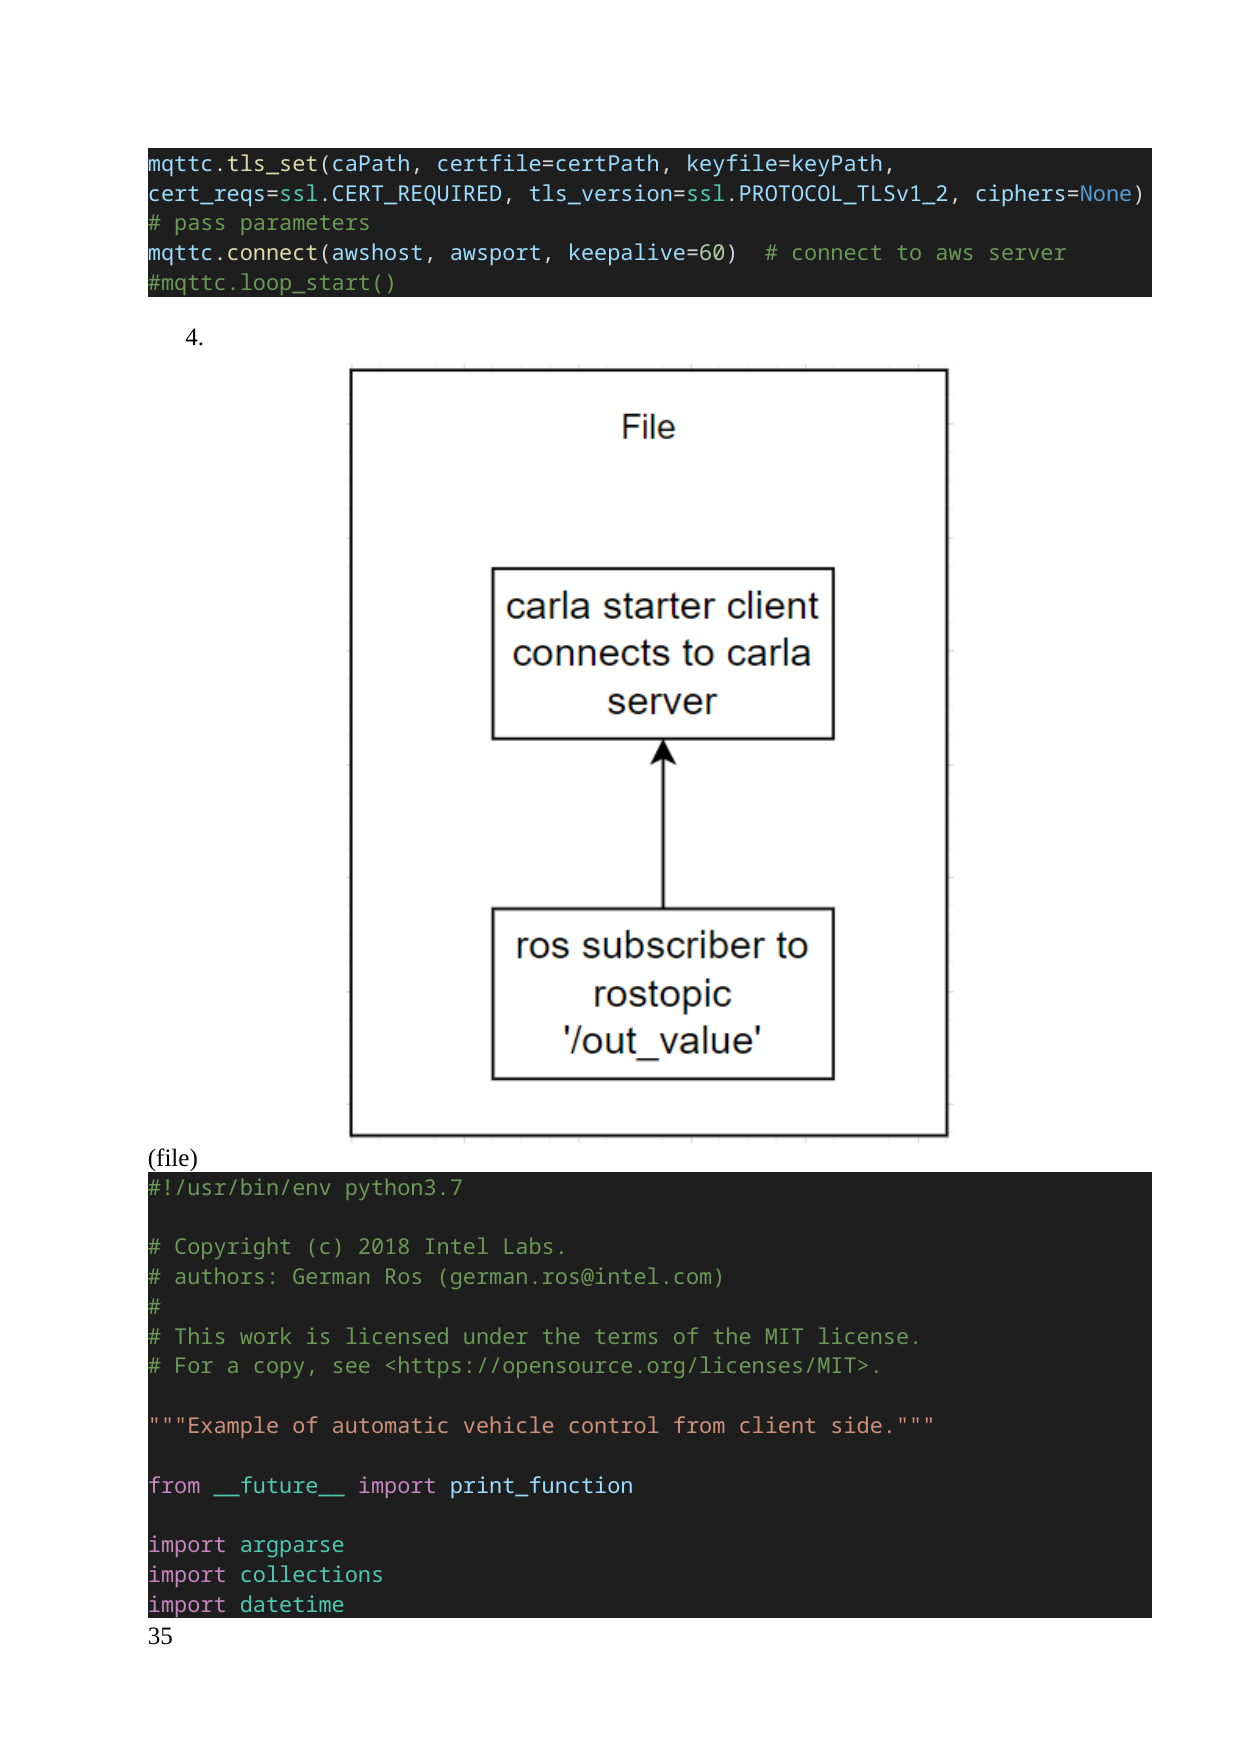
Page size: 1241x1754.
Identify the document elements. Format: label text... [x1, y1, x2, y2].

text mqttc.tls_set(caPath, certfile=certPath, keyfile=keyPath, cert_reqs=ssl.CERT_REQUIRED, tls_version=ssl.PROTOCOL_TLSv1_2, ciphers=None) # pass parameters [148, 148, 1152, 237]
text import argparse [148, 1529, 1152, 1559]
text import datetime [148, 1589, 1152, 1618]
text # authors: German Ros (german.ros@intel.com) [148, 1261, 1152, 1291]
text (file) [148, 1143, 1152, 1172]
text #!/usr/bin/env python3.7 [148, 1172, 1152, 1201]
text """Example of automatic vehicle control from client side.""" [148, 1410, 1152, 1440]
text # Copyright (c) 2018 Intel Labs. [148, 1231, 1152, 1261]
text #mqttc.loop_start() [148, 267, 1152, 297]
text import collections [148, 1559, 1152, 1589]
text # For a copy, see <https://opensource.org/licenses/MIT>. [148, 1350, 1152, 1380]
text # [148, 1291, 1152, 1321]
picture [345, 364, 954, 1143]
text from __future__ import print_function [148, 1469, 1152, 1499]
text # This work is licensed under the terms of the MIT license. [148, 1321, 1152, 1350]
text mqttc.connect(awshost, awsport, keepalive=60) # connect to aws server [148, 237, 1152, 267]
